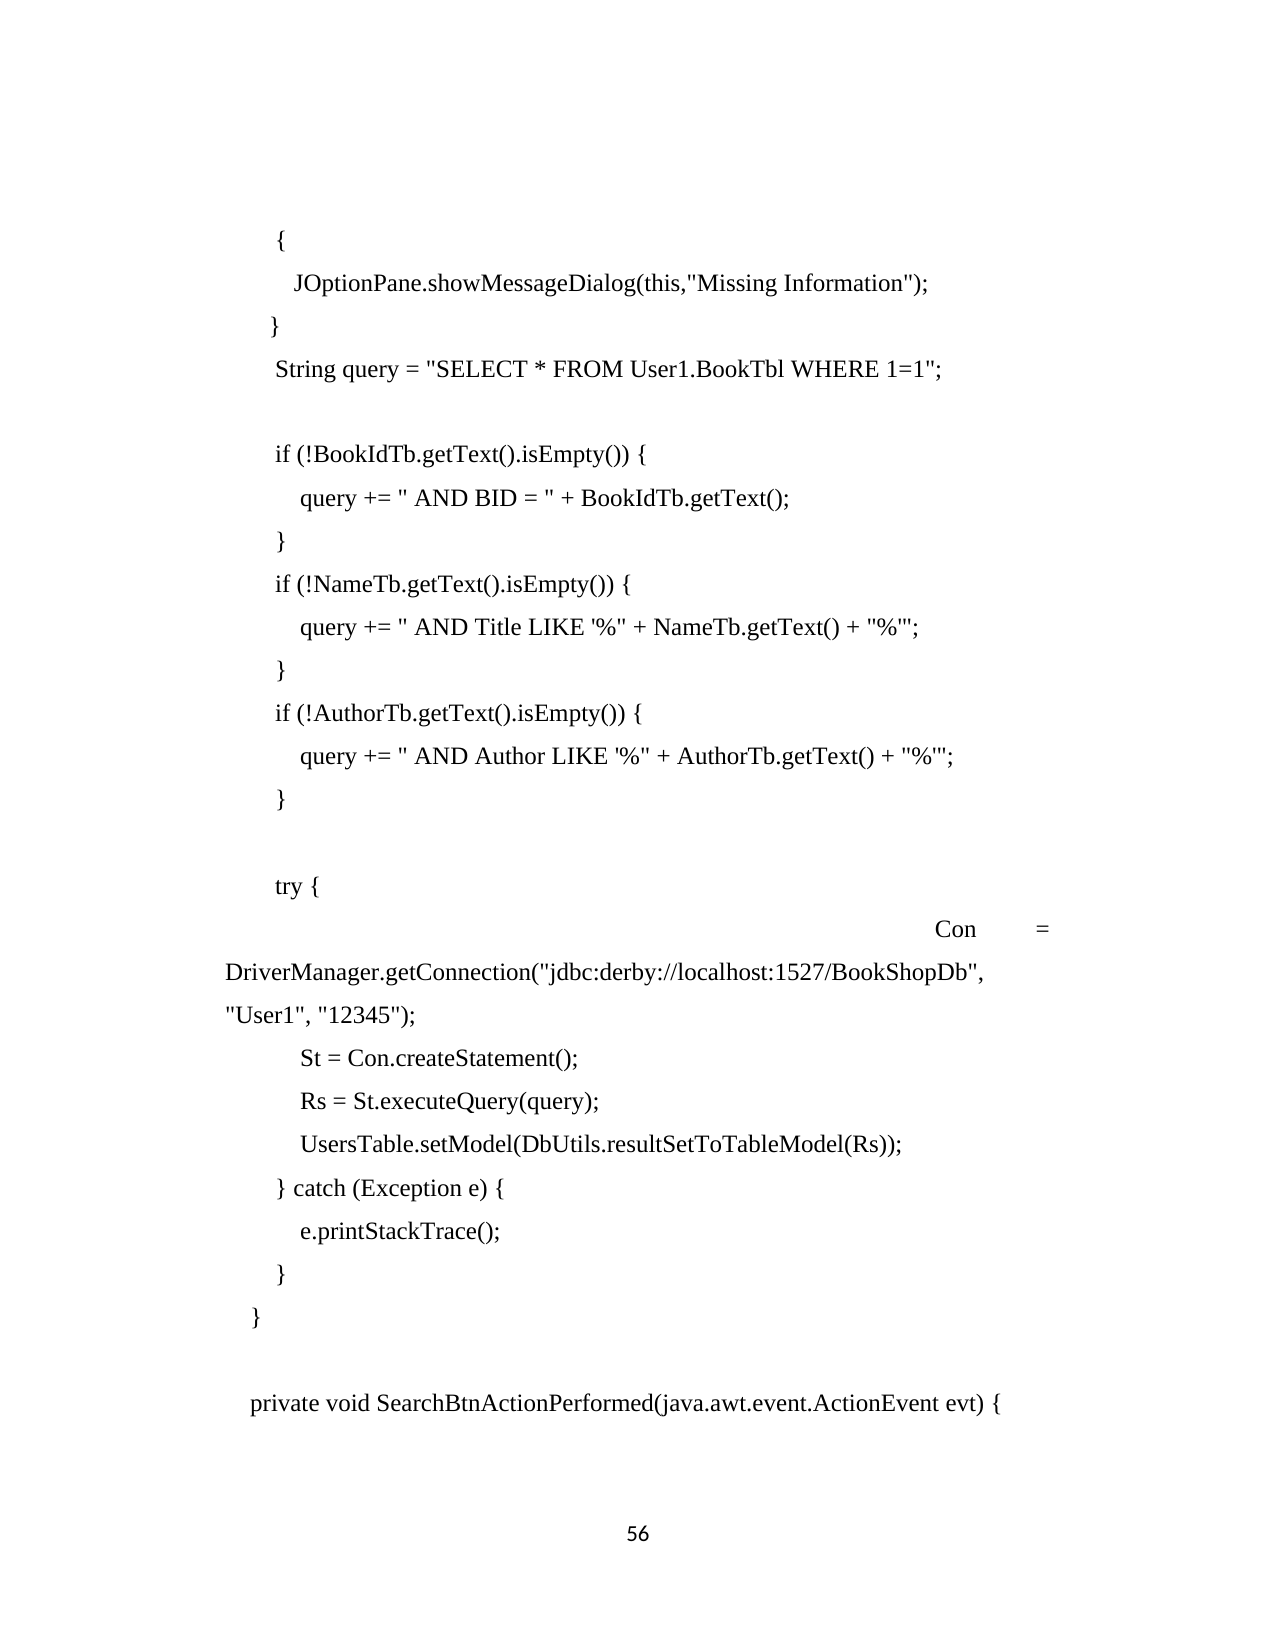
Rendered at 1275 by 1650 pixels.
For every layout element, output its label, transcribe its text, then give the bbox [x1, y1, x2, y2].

text UsersTable.setModel(DbUtils.resultSetToTableModel(Rs)); [225, 1129, 1050, 1158]
text if (!BookIdTb.getText().isEmpty()) { [225, 439, 1050, 468]
text St = Con.createStatement(); [225, 1043, 1050, 1072]
text query += " AND Author LIKE '%" + AuthorTb.getText() + "%'"; [225, 741, 1050, 770]
text if (!NameTb.getText().isEmpty()) { [225, 569, 1050, 598]
text } [225, 526, 1050, 554]
text private void SearchBtnActionPerformed(java.awt.event.ActionEvent evt) { [225, 1388, 1050, 1417]
text e.printStackTrace(); [225, 1216, 1050, 1244]
text JOptionPane.showMessageDialog(this,"Missing Information"); [225, 268, 1050, 297]
text Con = DriverManager.getConnection("jdbc:derby://localhost:1527/BookShopDb", "User1", "12345"); [225, 914, 1050, 1029]
text } [225, 1302, 1050, 1331]
text try { [225, 871, 1050, 899]
text } [225, 655, 1050, 684]
text { [225, 225, 1050, 254]
text query += " AND Title LIKE '%" + NameTb.getText() + "%'"; [225, 612, 1050, 641]
text } [225, 1259, 1050, 1288]
text } [225, 784, 1050, 813]
text query += " AND BID = " + BookIdTb.getText(); [225, 483, 1050, 511]
text String query = "SELECT * FROM User1.BookTbl WHERE 1=1"; [225, 354, 1050, 383]
text if (!AuthorTb.getText().isEmpty()) { [225, 698, 1050, 727]
text } catch (Exception e) { [225, 1173, 1050, 1201]
text } [225, 311, 1050, 340]
text Rs = St.executeQuery(query); [225, 1086, 1050, 1115]
